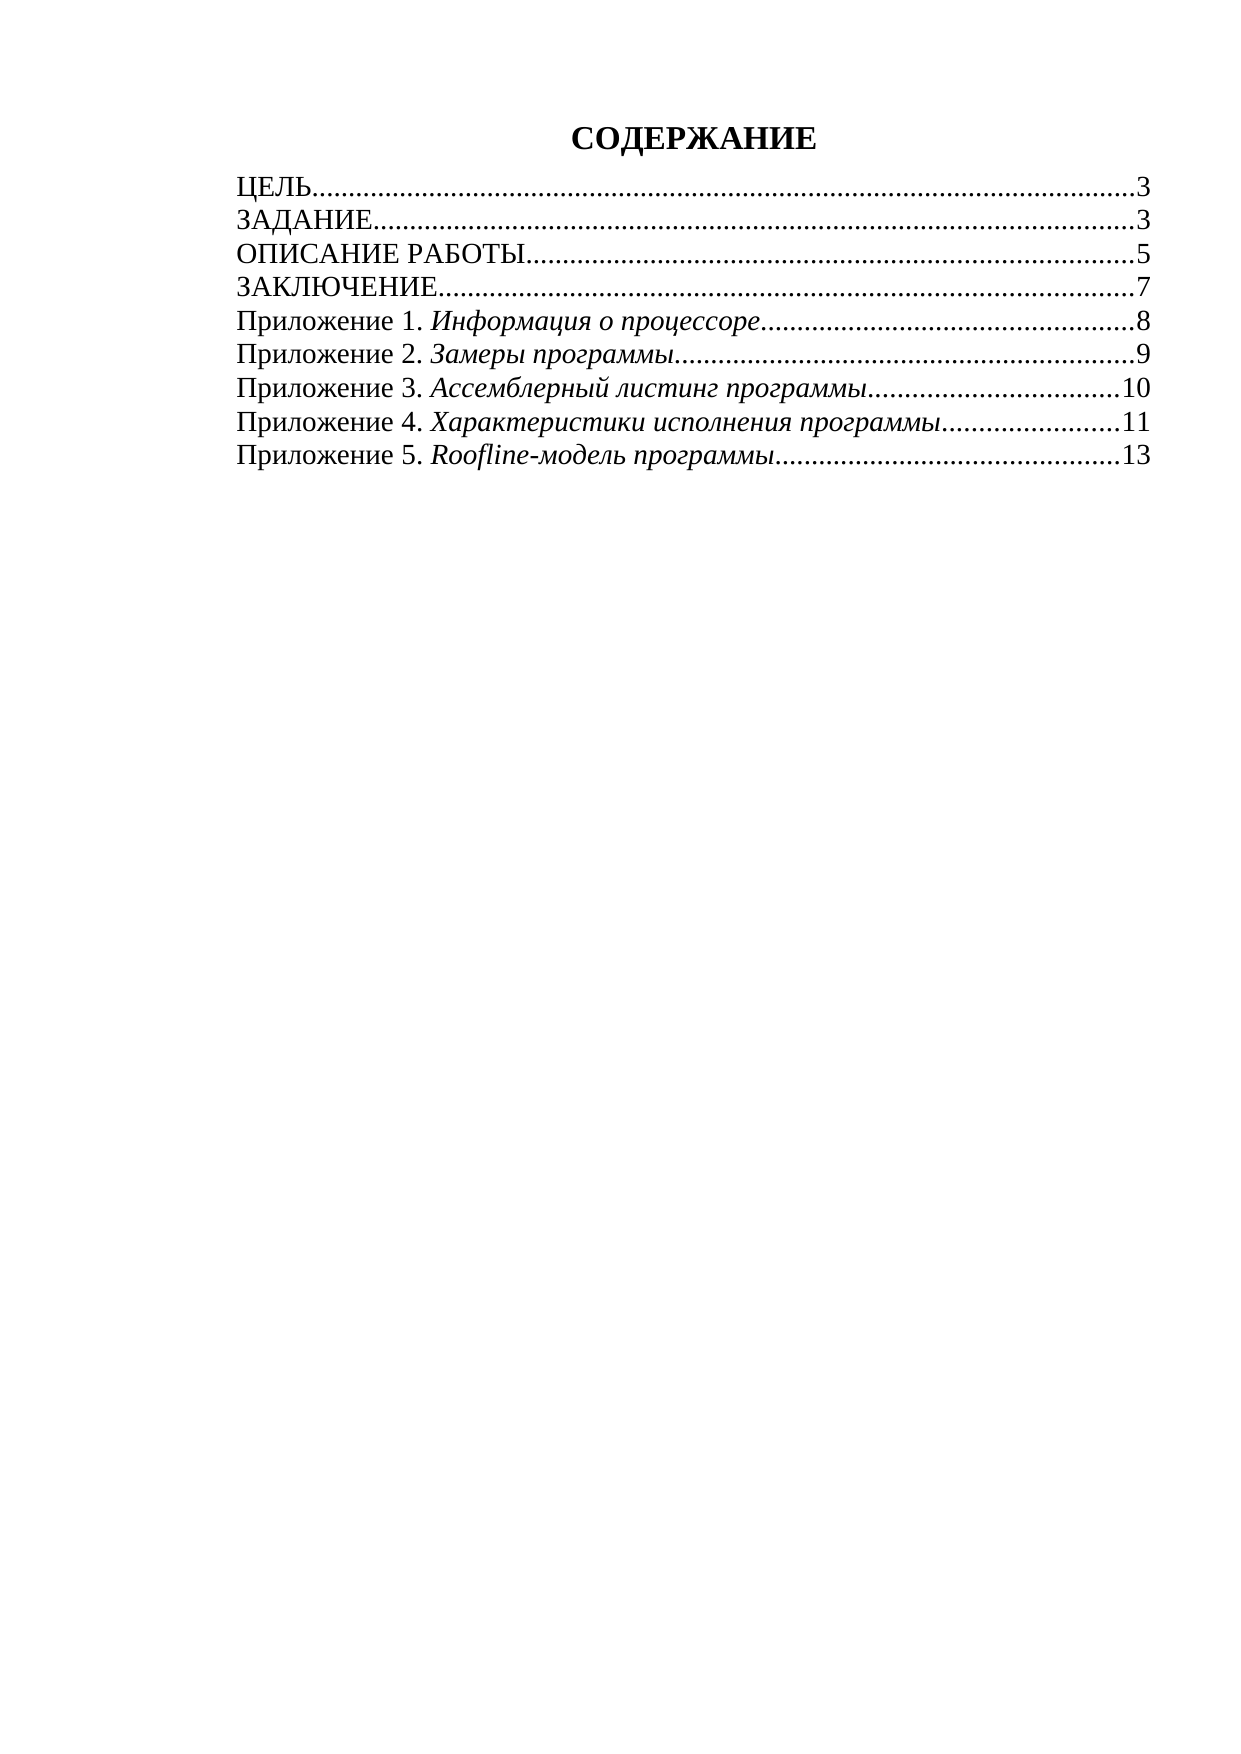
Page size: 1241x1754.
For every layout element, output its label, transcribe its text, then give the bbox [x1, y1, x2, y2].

text ЗАКЛЮЧЕНИЕ 7 [177, 269, 1152, 303]
text Приложение 2. Замеры программы 9 [177, 337, 1152, 370]
text ЦЕЛЬ 3 [177, 169, 1152, 202]
text ОПИСАНИЕ РАБОТЫ 5 [177, 236, 1152, 269]
text Приложение 1. Информация о процессоре 8 [177, 303, 1152, 337]
text Приложение 4. Характеристики исполнения программы 11 [177, 404, 1152, 437]
text Приложение 3. Ассемблерный листинг программы 10 [177, 370, 1152, 404]
text СОДЕРЖАНИЕ [177, 118, 1152, 156]
text ЗАДАНИЕ 3 [177, 202, 1152, 236]
text Приложение 5. Roofline-модель программы 13 [177, 437, 1152, 471]
